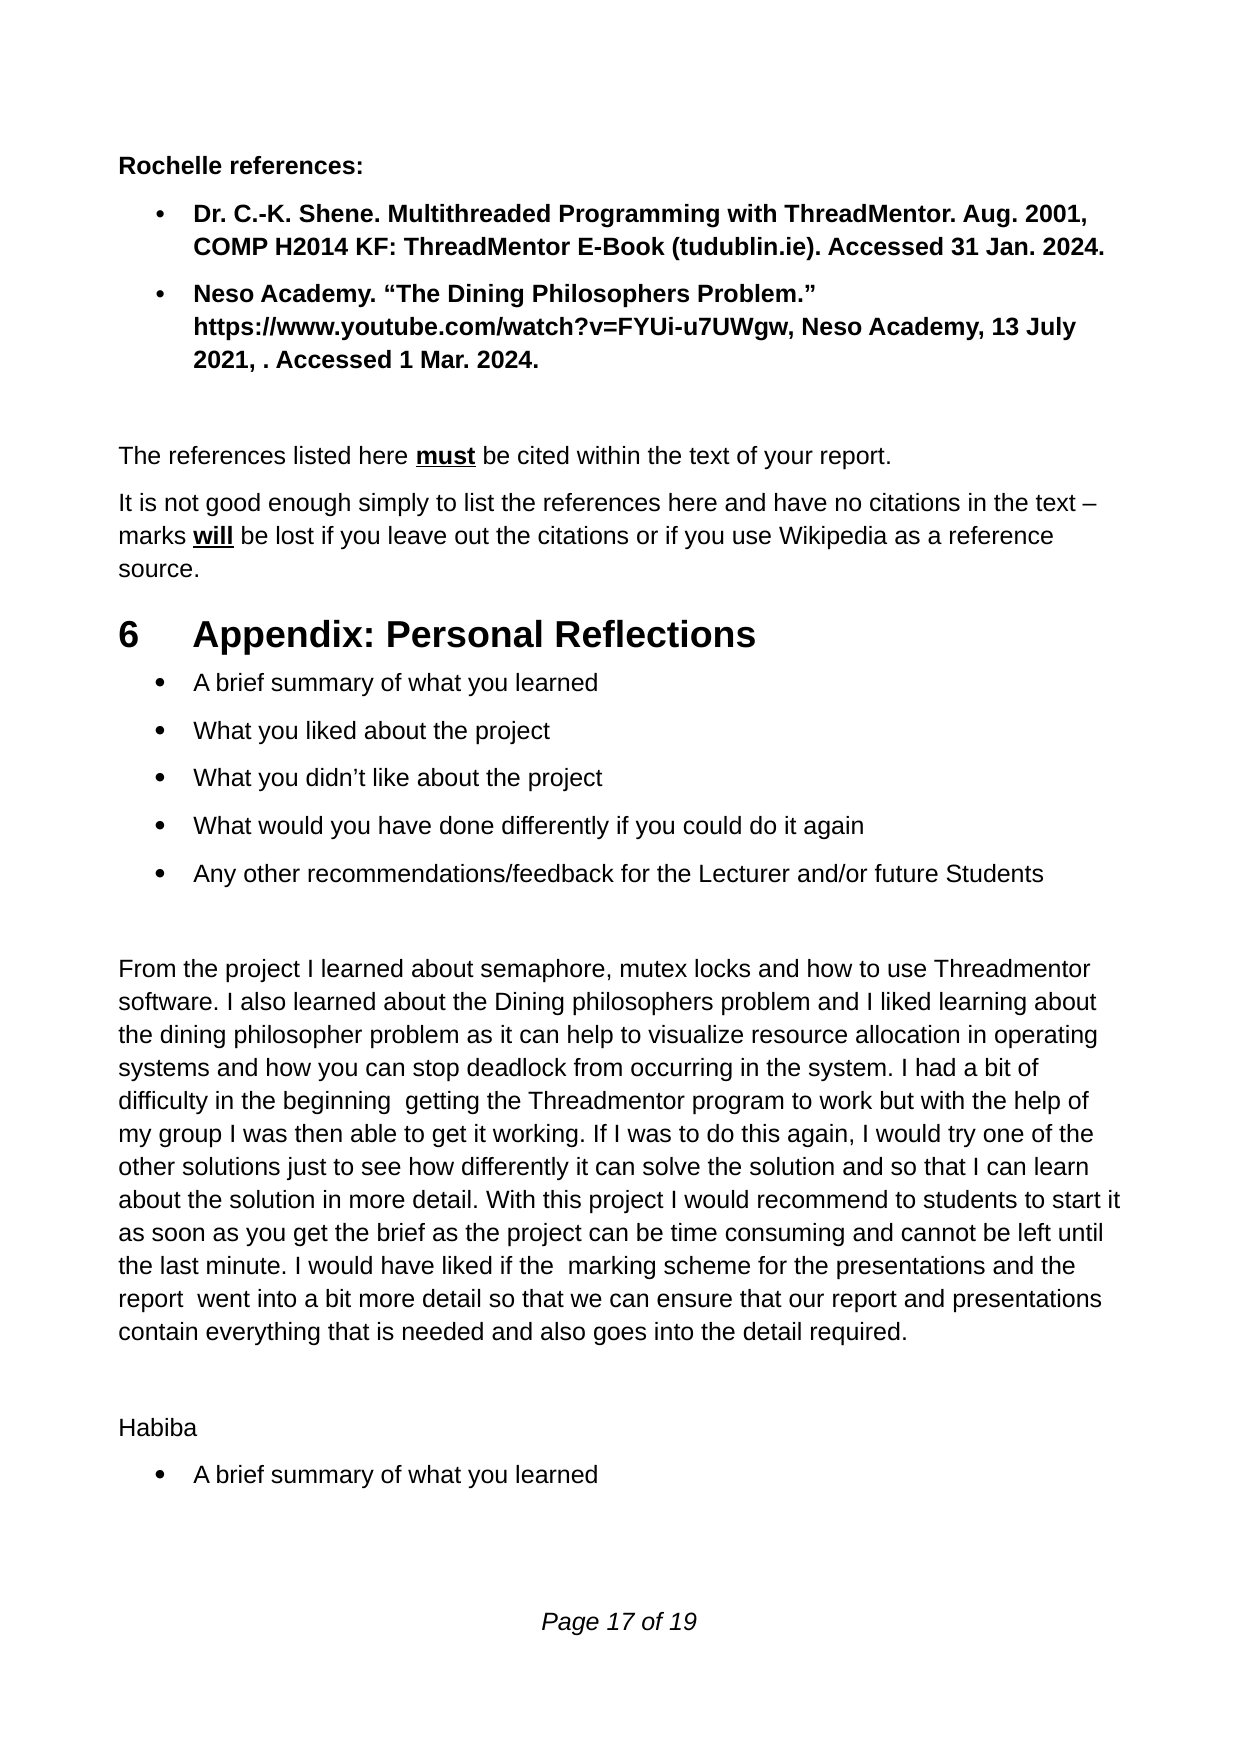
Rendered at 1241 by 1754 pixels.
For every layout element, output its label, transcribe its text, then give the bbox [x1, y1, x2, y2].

text It is not good enough simply to list the references here and have no citations in the text – marks will be lost if you leave out the citations or if you use Wikipedia as a reference source. [118, 488, 1122, 583]
list Dr. C.-K. Shene. Multithreaded Programming with ThreadMentor. Aug. 2001, COMP H2014 KF: ThreadMentor E-Book (tudublin.ie). Accessed 31 Jan. 2024. [156, 199, 1122, 261]
list Neso Academy. “The Dining Philosophers Problem.” https://www.youtube.com/watch?v=FYUi-u7UWgw, Neso Academy, 13 July 2021, . Accessed 1 Mar. 2024. [156, 279, 1122, 374]
text Habiba [118, 1412, 1122, 1441]
list A brief summary of what you learned [156, 668, 1122, 697]
text From the project I learned about semaphore, mutex locks and how to use Threadmentor software. I also learned about the Dining philosophers problem and I liked learning about the dining philosopher problem as it can help to visualize resource allocation in operating systems and how you can stop deadlock from occurring in the system. I had a bit of difficulty in the beginning getting the Threadmentor program to work but with the help of my group I was then able to get it working. If I was to do this again, I would try one of the other solutions just to see how differently it can solve the solution and so that I can learn about the solution in more detail. With this project I would recommend to students to start it as soon as you get the brief as the project can be time consuming and cannot be left until the last minute. I would have liked if the marking scheme for the presentations and the report went into a bit more detail so that we can ensure that our report and presentations contain everything that is needed and also goes into the detail required. [118, 954, 1122, 1346]
list What you liked about the project [156, 716, 1122, 744]
subtitle Appendix: Personal Reflections [118, 612, 1122, 655]
list Any other recommendations/feedback for the Lecturer and/or future Students [156, 859, 1122, 888]
list What would you have done differently if you could do it again [156, 811, 1122, 840]
text Rochelle references: [118, 118, 1122, 180]
text The references listed here must be cited within the text of your report. [118, 441, 1122, 469]
list A brief summary of what you learned [156, 1460, 1122, 1489]
list What you didn’t like about the project [156, 763, 1122, 792]
